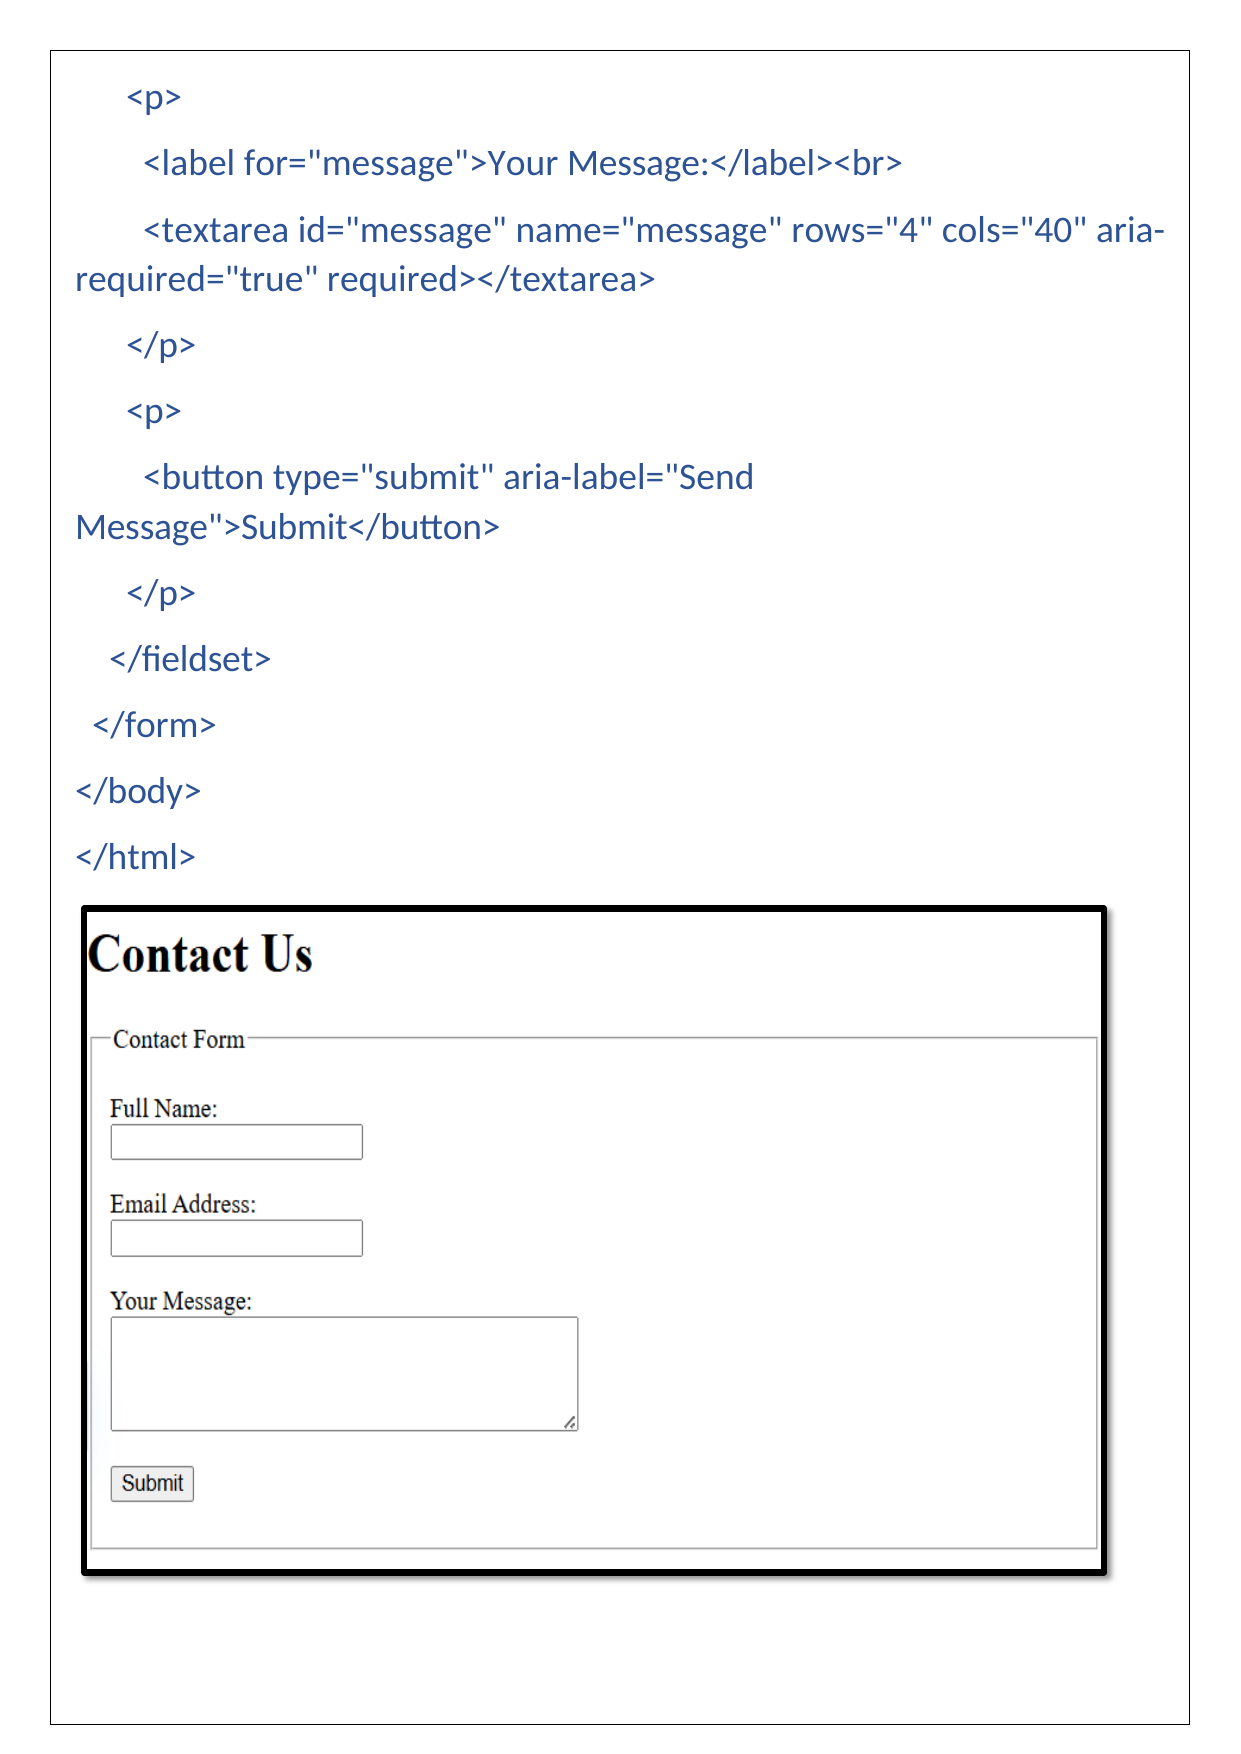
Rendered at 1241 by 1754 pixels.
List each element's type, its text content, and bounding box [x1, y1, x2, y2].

text </p> [126, 321, 1166, 367]
text <label for="message">Your Message:</label><br> [143, 139, 1166, 185]
text </fieldset> [109, 635, 1166, 681]
text <p> [126, 73, 1166, 119]
text <p> [126, 387, 1166, 433]
text </form> [92, 701, 1166, 747]
text <button type="submit" aria-label="Send Message">Submit</button> [75, 453, 1166, 548]
text </html> [75, 833, 1166, 879]
picture [78, 904, 1119, 1587]
text </p> [126, 569, 1166, 615]
text </body> [75, 767, 1166, 813]
text <textarea id="message" name="message" rows="4" cols="40" aria- required="true" required></textarea> [75, 206, 1166, 301]
